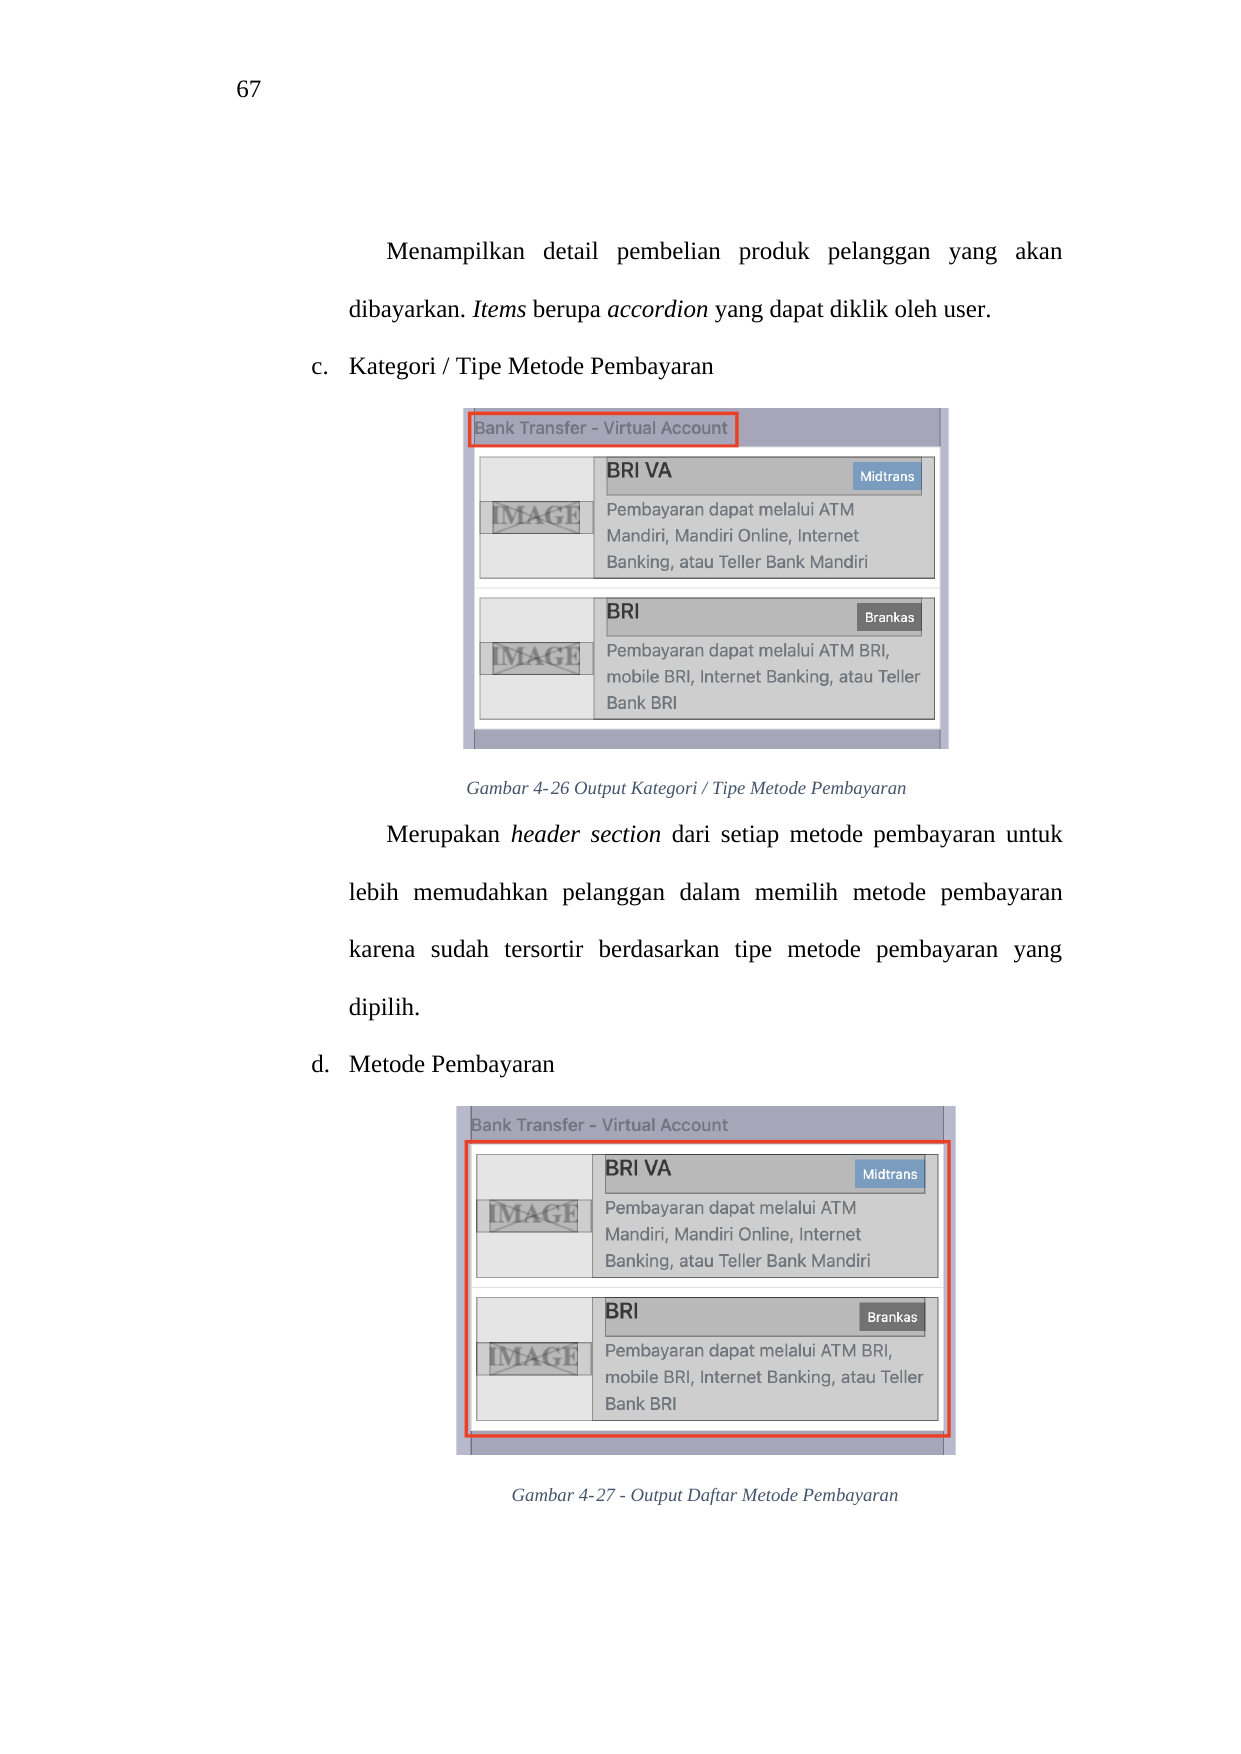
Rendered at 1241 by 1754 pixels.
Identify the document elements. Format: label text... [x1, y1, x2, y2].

list Kategori / Tipe Metode Pembayaran [311, 351, 1063, 380]
list Metode Pembayaran [311, 1049, 1063, 1078]
picture [456, 1106, 956, 1455]
picture [463, 408, 949, 749]
text Menampilkan detail pembelian produk pelanggan yang akan dibayarkan. Items berupa accordion yang dapat diklik oleh user. [349, 236, 1063, 322]
text Merupakan header section dari setiap metode pembayaran untuk lebih memudahkan pelanggan dalam memilih metode pembayaran karena sudah tersortir berdasarkan tipe metode pembayaran yang dipilih. [349, 819, 1063, 1021]
